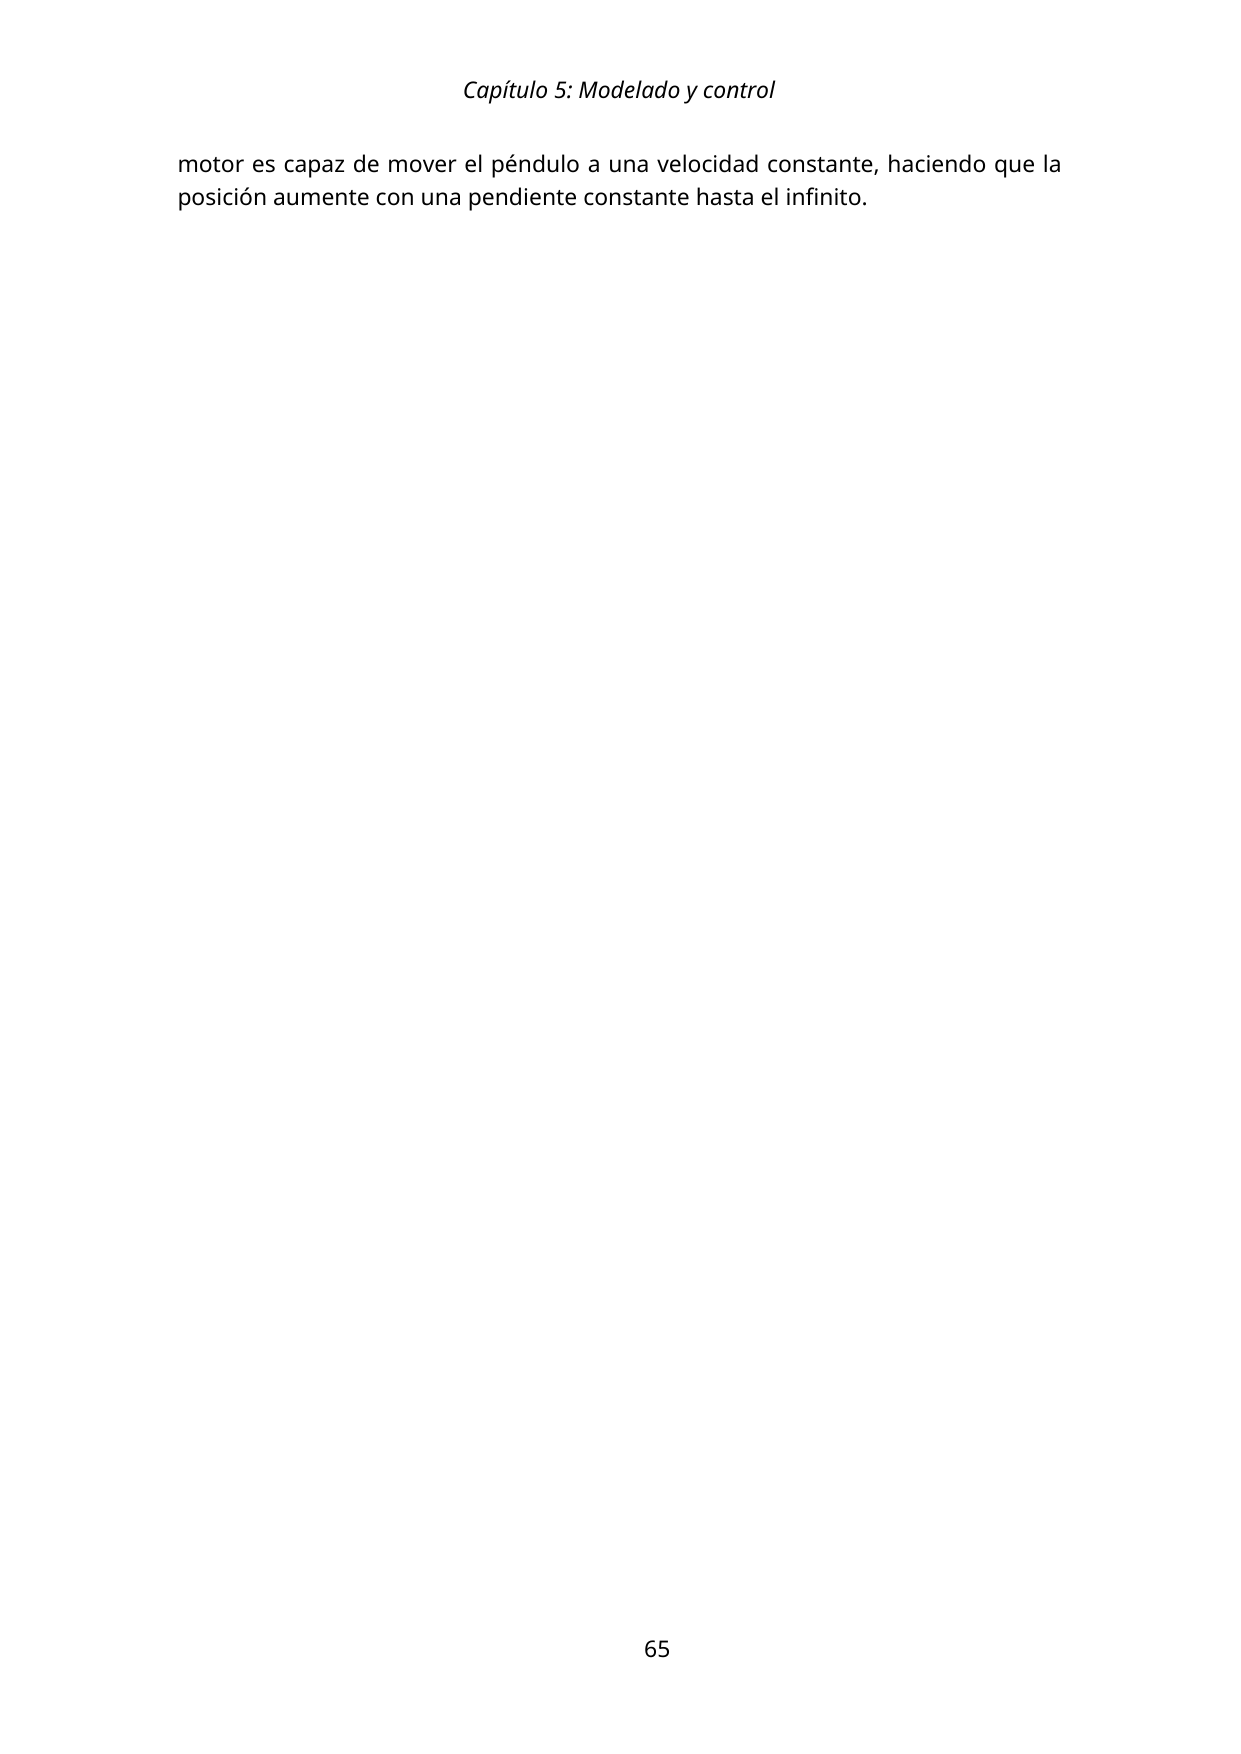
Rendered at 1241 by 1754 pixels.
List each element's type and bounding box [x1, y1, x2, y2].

text [177, 148, 1063, 213]
